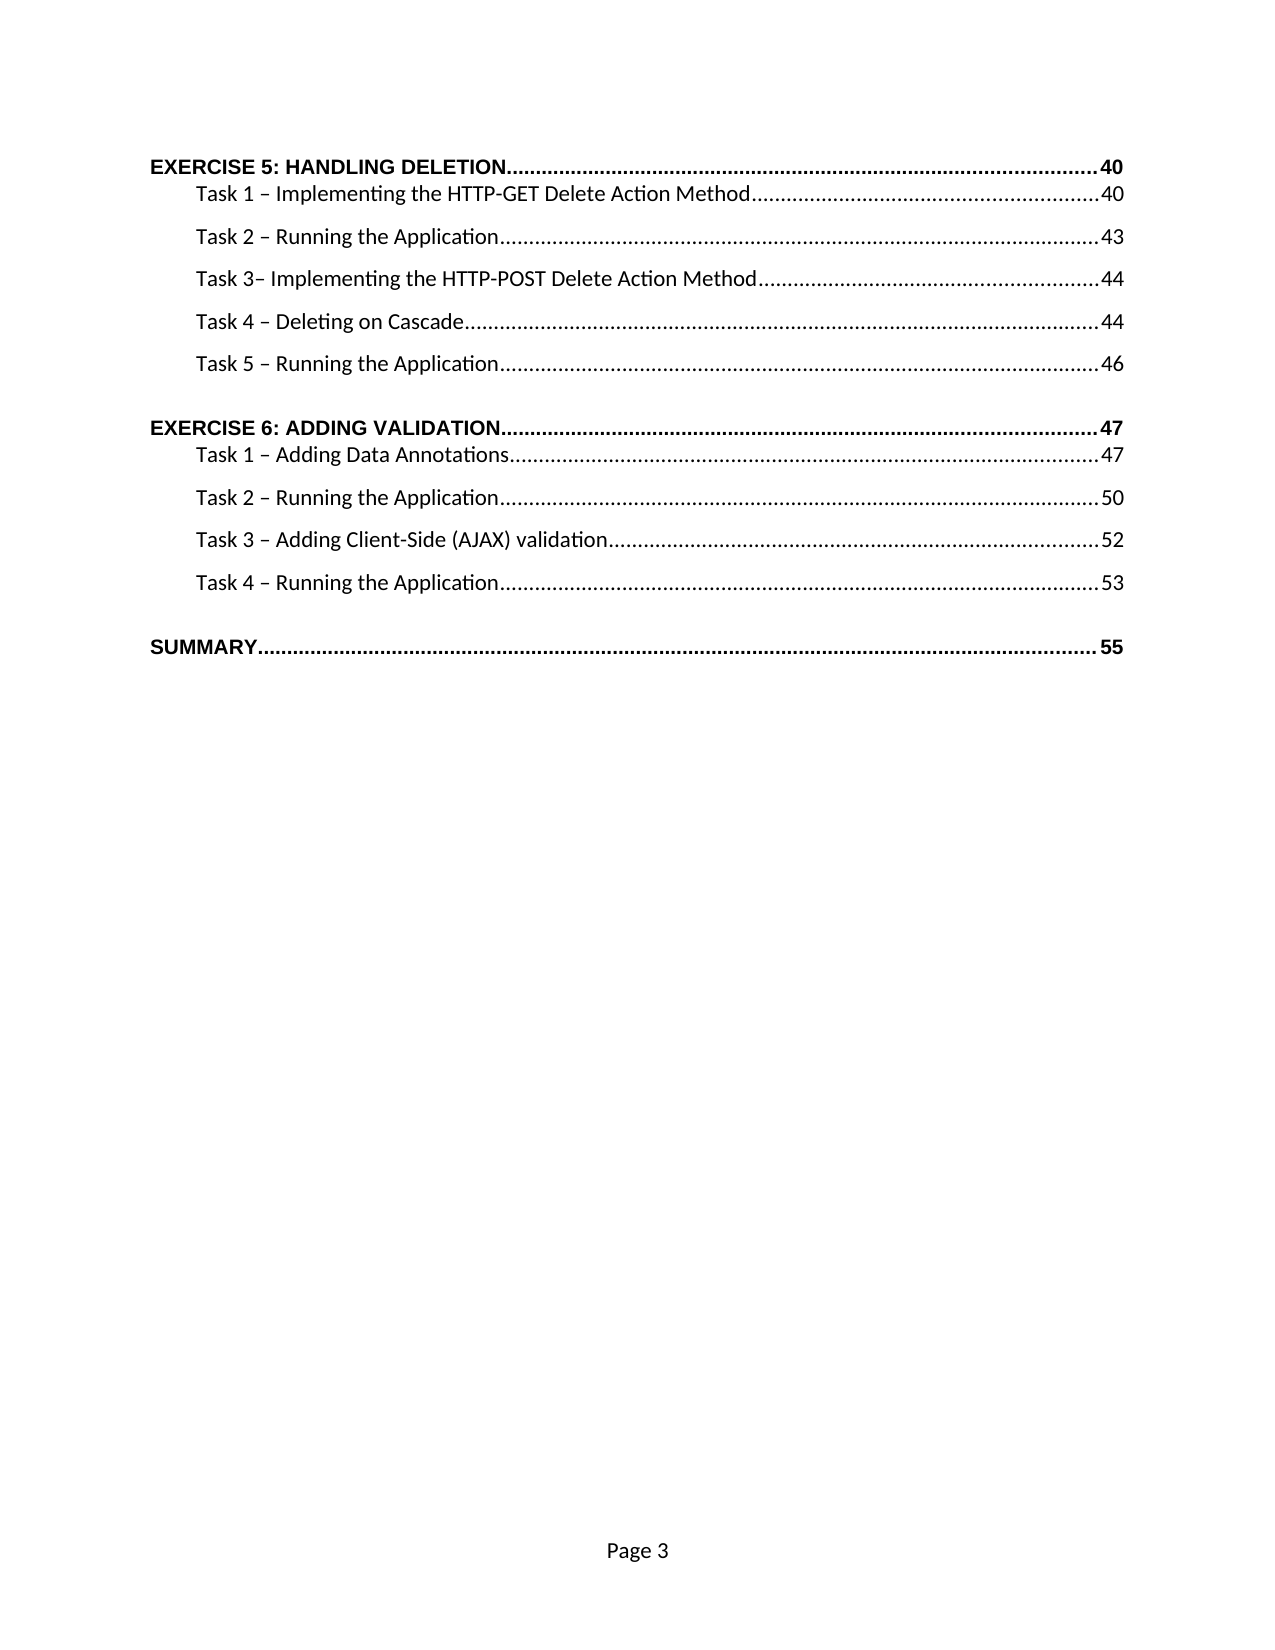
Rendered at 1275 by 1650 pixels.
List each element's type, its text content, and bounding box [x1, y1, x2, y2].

text Task 1 – Implementing the HTTP-GET Delete Action Method 40 [196, 179, 1125, 207]
text Task 3 – Adding Client-Side (AJAX) validation 52 [196, 525, 1125, 553]
text Task 2 – Running the Application 50 [196, 483, 1125, 511]
text Task 1 – Adding Data Annotations 47 [196, 440, 1125, 468]
text Task 4 – Deleting on Cascade 44 [196, 307, 1125, 335]
text Task 4 – Running the Application 53 [196, 568, 1125, 596]
text Exercise 5: Handling Deletion 40 [150, 150, 1125, 179]
text Task 2 – Running the Application 43 [196, 222, 1125, 250]
text Summary 55 [150, 629, 1125, 658]
text Exercise 6: Adding Validation 47 [150, 411, 1125, 440]
text Task 5 – Running the Application 46 [196, 349, 1125, 378]
text Task 3– Implementing the HTTP-POST Delete Action Method 44 [196, 264, 1125, 292]
